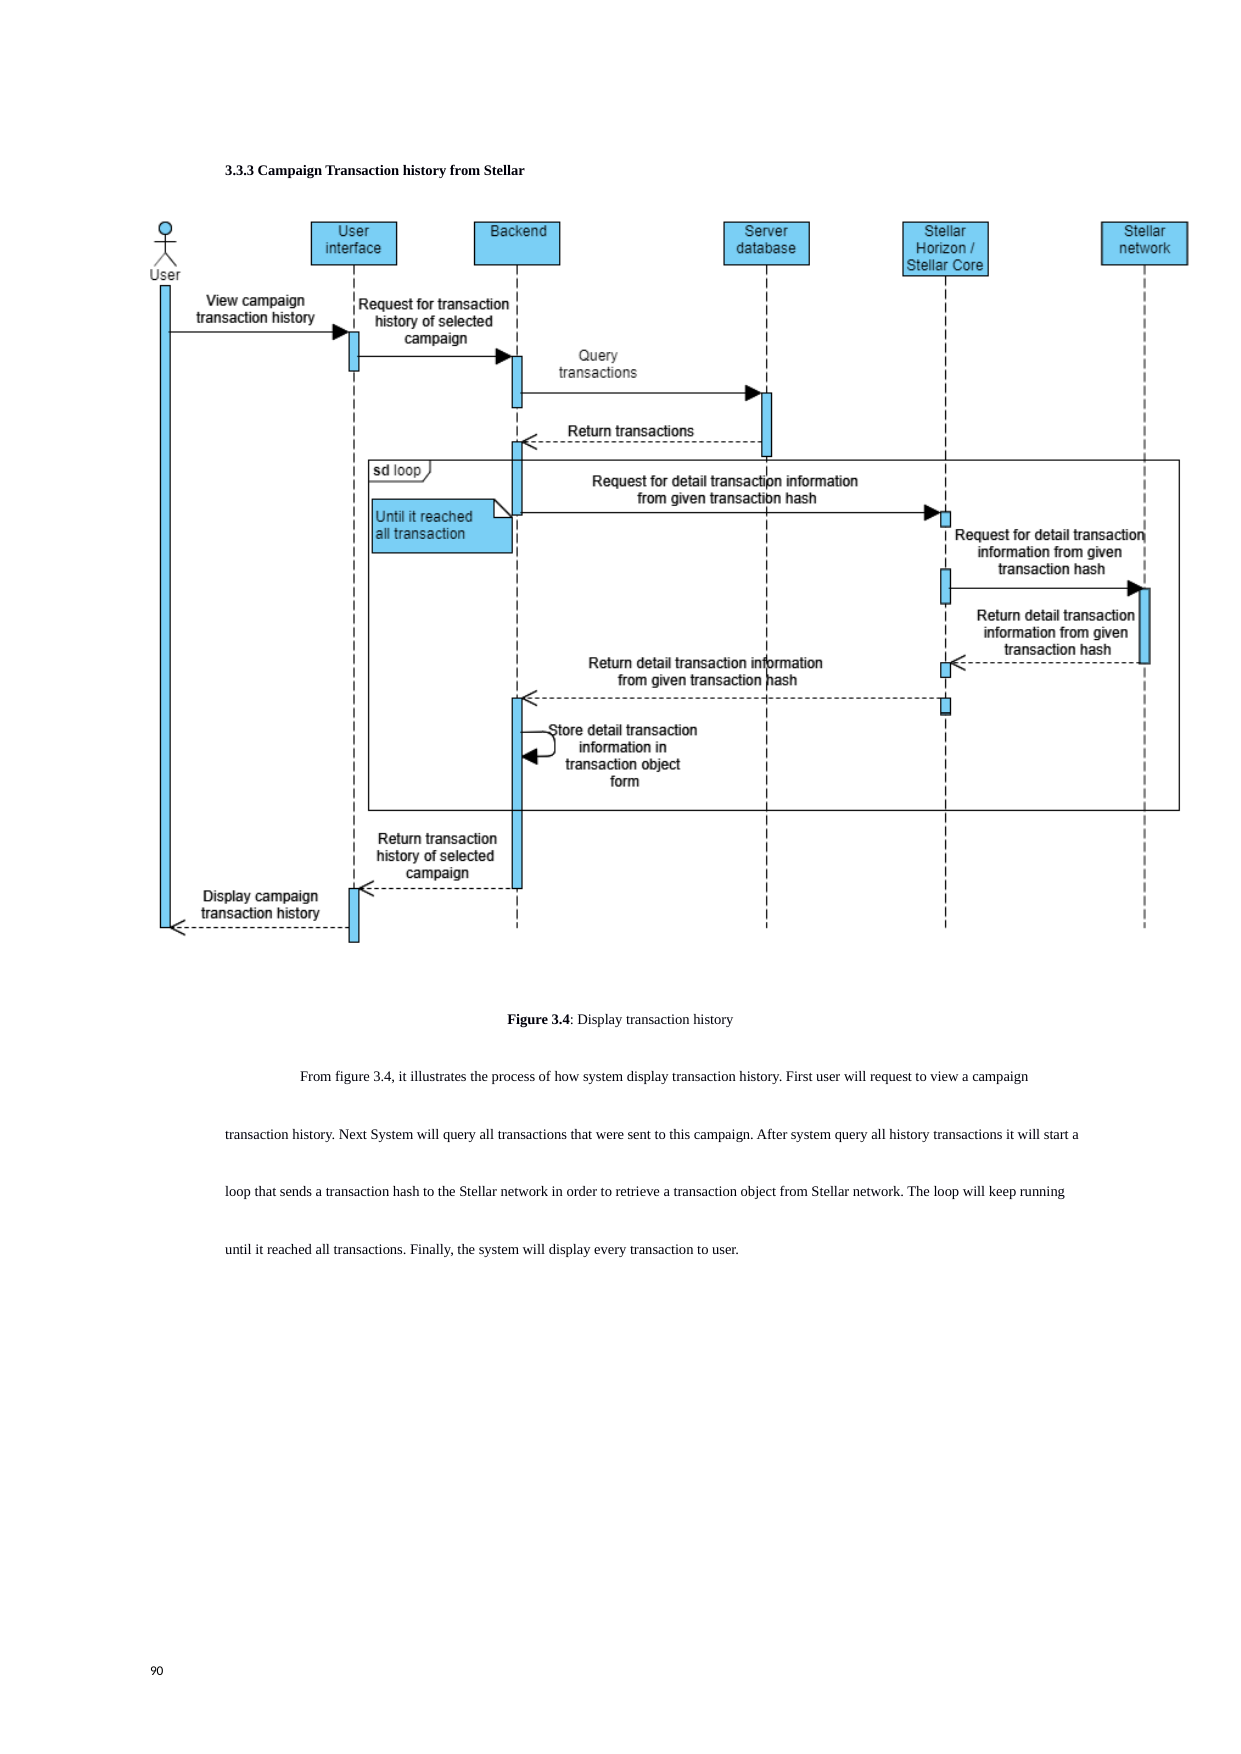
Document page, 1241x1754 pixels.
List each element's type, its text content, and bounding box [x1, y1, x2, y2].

text Figure 3.4: Display transaction history [150, 999, 1090, 1027]
picture [149, 207, 1191, 971]
text From figure 3.4, it illustrates the process of how system display transaction history. First user will request to view a campaign transaction history. Next System will query all transactions that were sent to this campaign. After system query all history transactions it will start a loop that sends a transaction hash to the Stellar network in order to retrieve a transaction object from Stellar network. The loop will keep running until it reached all transactions. Finally, the system will display every transaction to user. [225, 1056, 1090, 1257]
text 3.3.3 Campaign Transaction history from Stellar [150, 150, 1090, 179]
